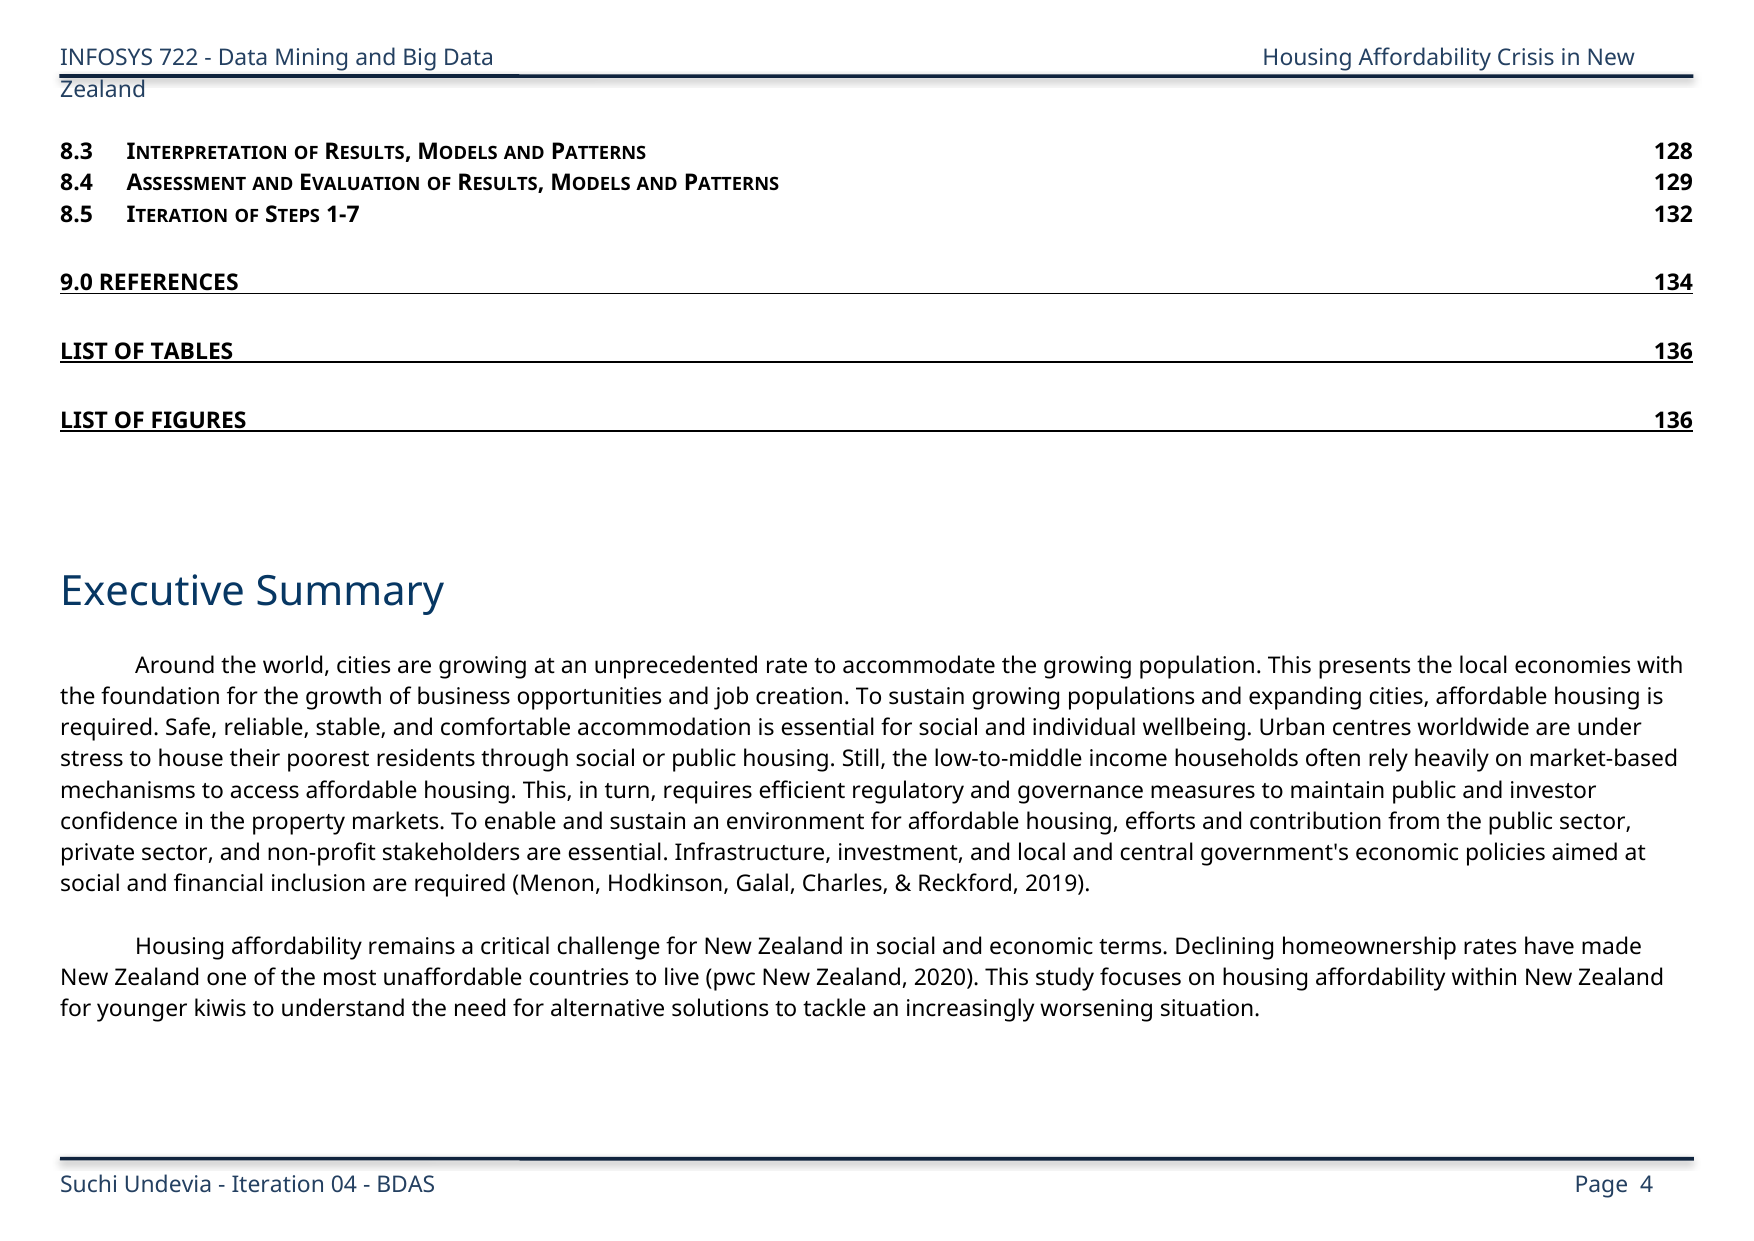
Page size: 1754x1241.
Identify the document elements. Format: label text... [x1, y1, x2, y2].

text Housing affordability remains a critical challenge for New Zealand in social and economic terms. Declining homeownership rates have made New Zealand one of the most unaffordable countries to live (pwc New Zealand, 2020). This study focuses on housing affordability within New Zealand for younger kiwis to understand the need for alternative solutions to tackle an increasingly worsening situation. [60, 930, 1694, 1024]
text Around the world, cities are growing at an unprecedented rate to accommodate the growing population. This presents the local economies with the foundation for the growth of business opportunities and job creation. To sustain growing populations and expanding cities, affordable housing is required. Safe, reliable, stable, and comfortable accommodation is essential for social and individual wellbeing. Urban centres worldwide are under stress to house their poorest residents through social or public housing. Still, the low-to-middle income households often rely heavily on market-based mechanisms to access affordable housing. This, in turn, requires efficient regulatory and governance measures to maintain public and investor confidence in the property markets. To enable and sustain an environment for affordable housing, efforts and contribution from the public sector, private sector, and non-profit stakeholders are essential. Infrastructure, investment, and local and central government's economic policies aimed at social and financial inclusion are required (Menon, Hodkinson, Galal, Charles, & Reckford, 2019). [60, 649, 1694, 899]
subtitle Executive Summary [60, 561, 1694, 617]
